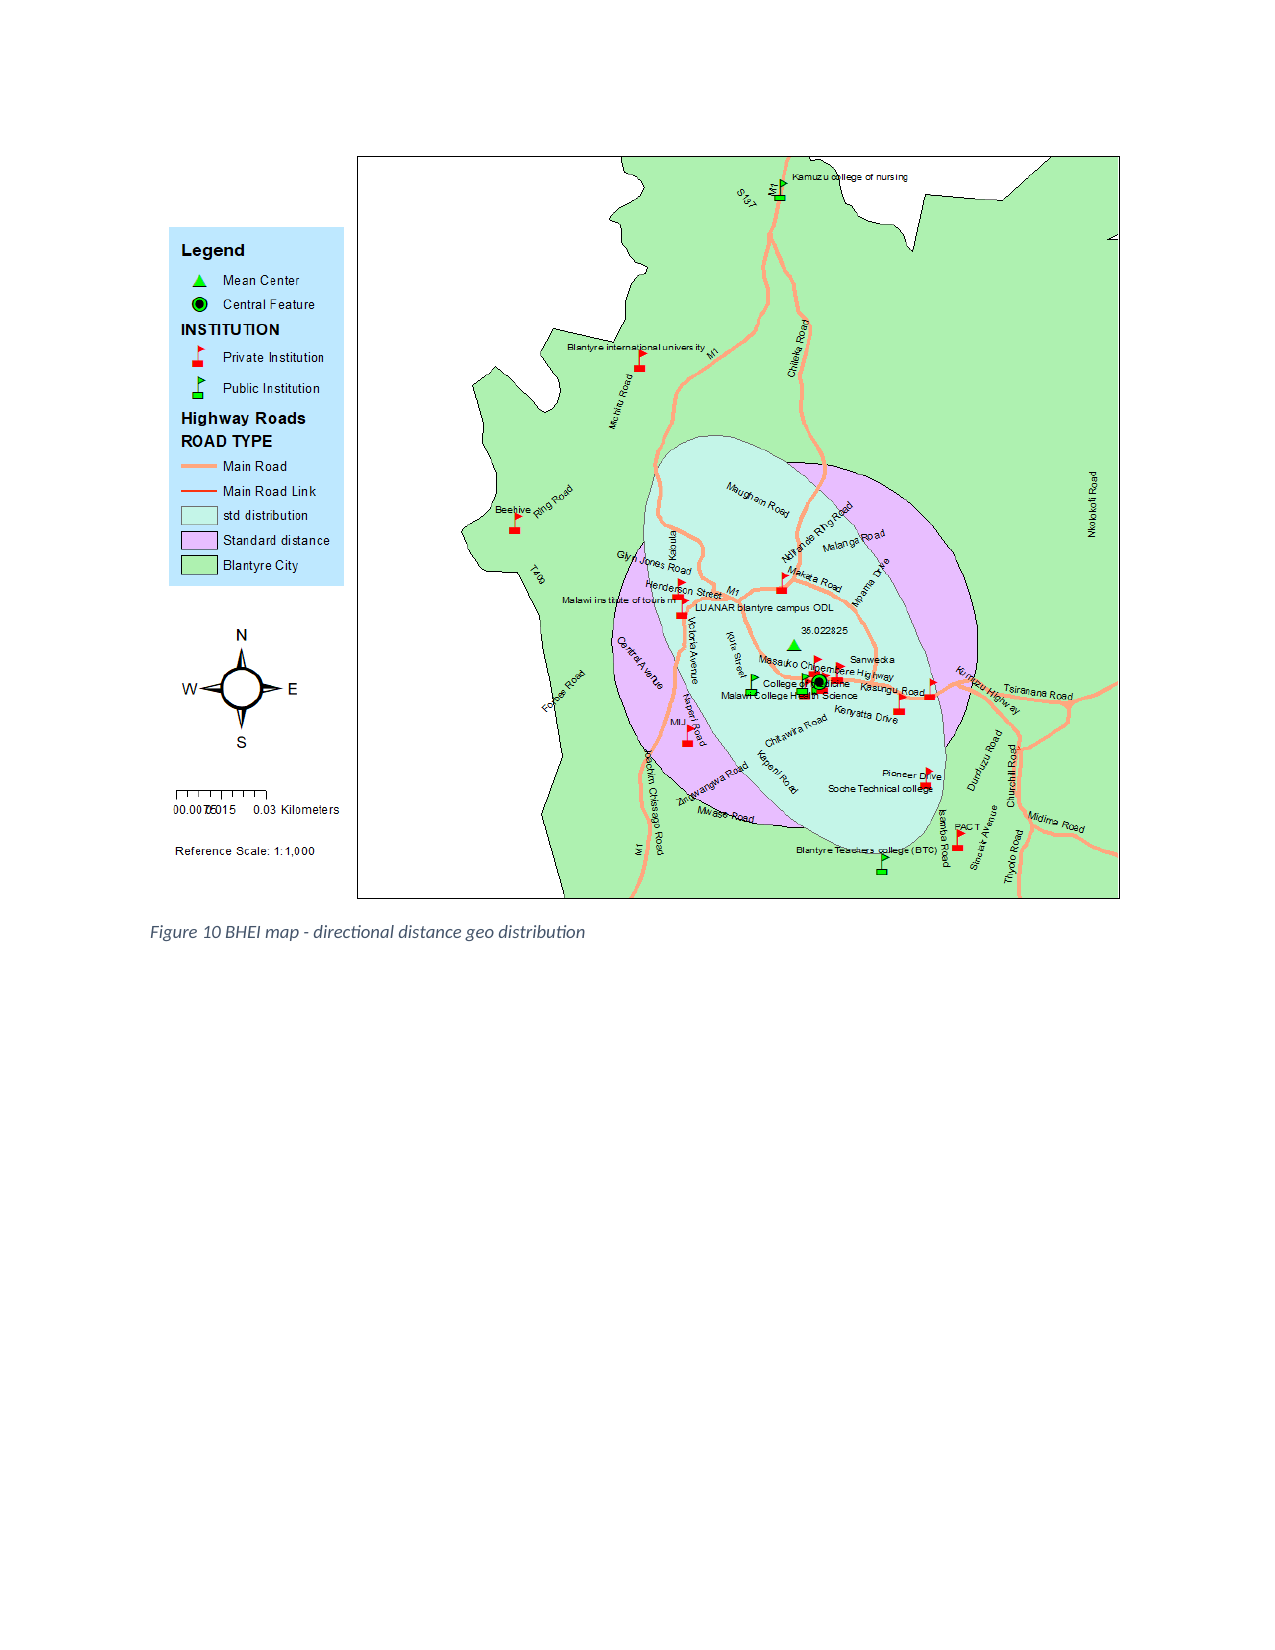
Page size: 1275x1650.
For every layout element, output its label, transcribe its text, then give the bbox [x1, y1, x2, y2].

text Figure 10 BHEI map - directional distance geo distribution [150, 920, 1125, 943]
